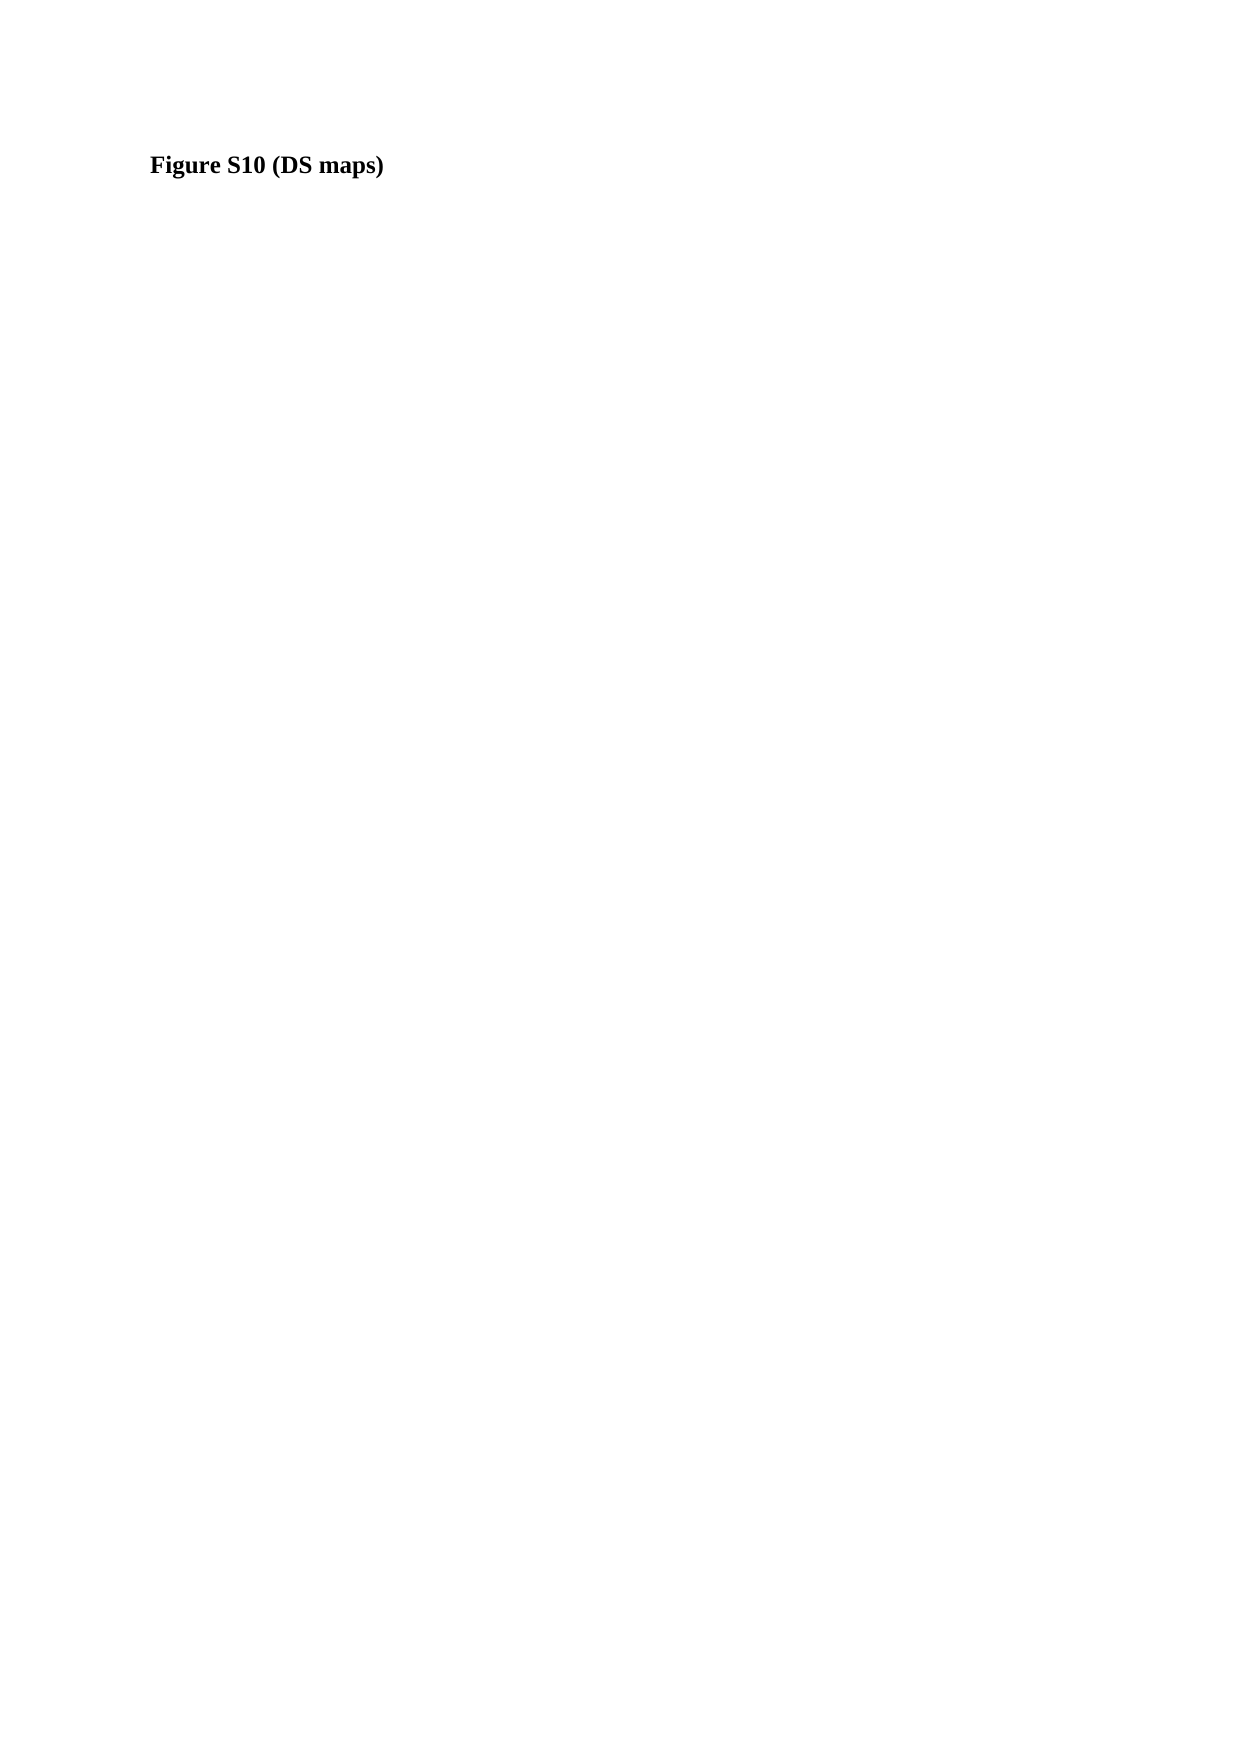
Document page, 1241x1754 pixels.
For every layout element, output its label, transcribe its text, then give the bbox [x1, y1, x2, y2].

subtitle Figure S10 (DS maps) [150, 150, 1090, 179]
